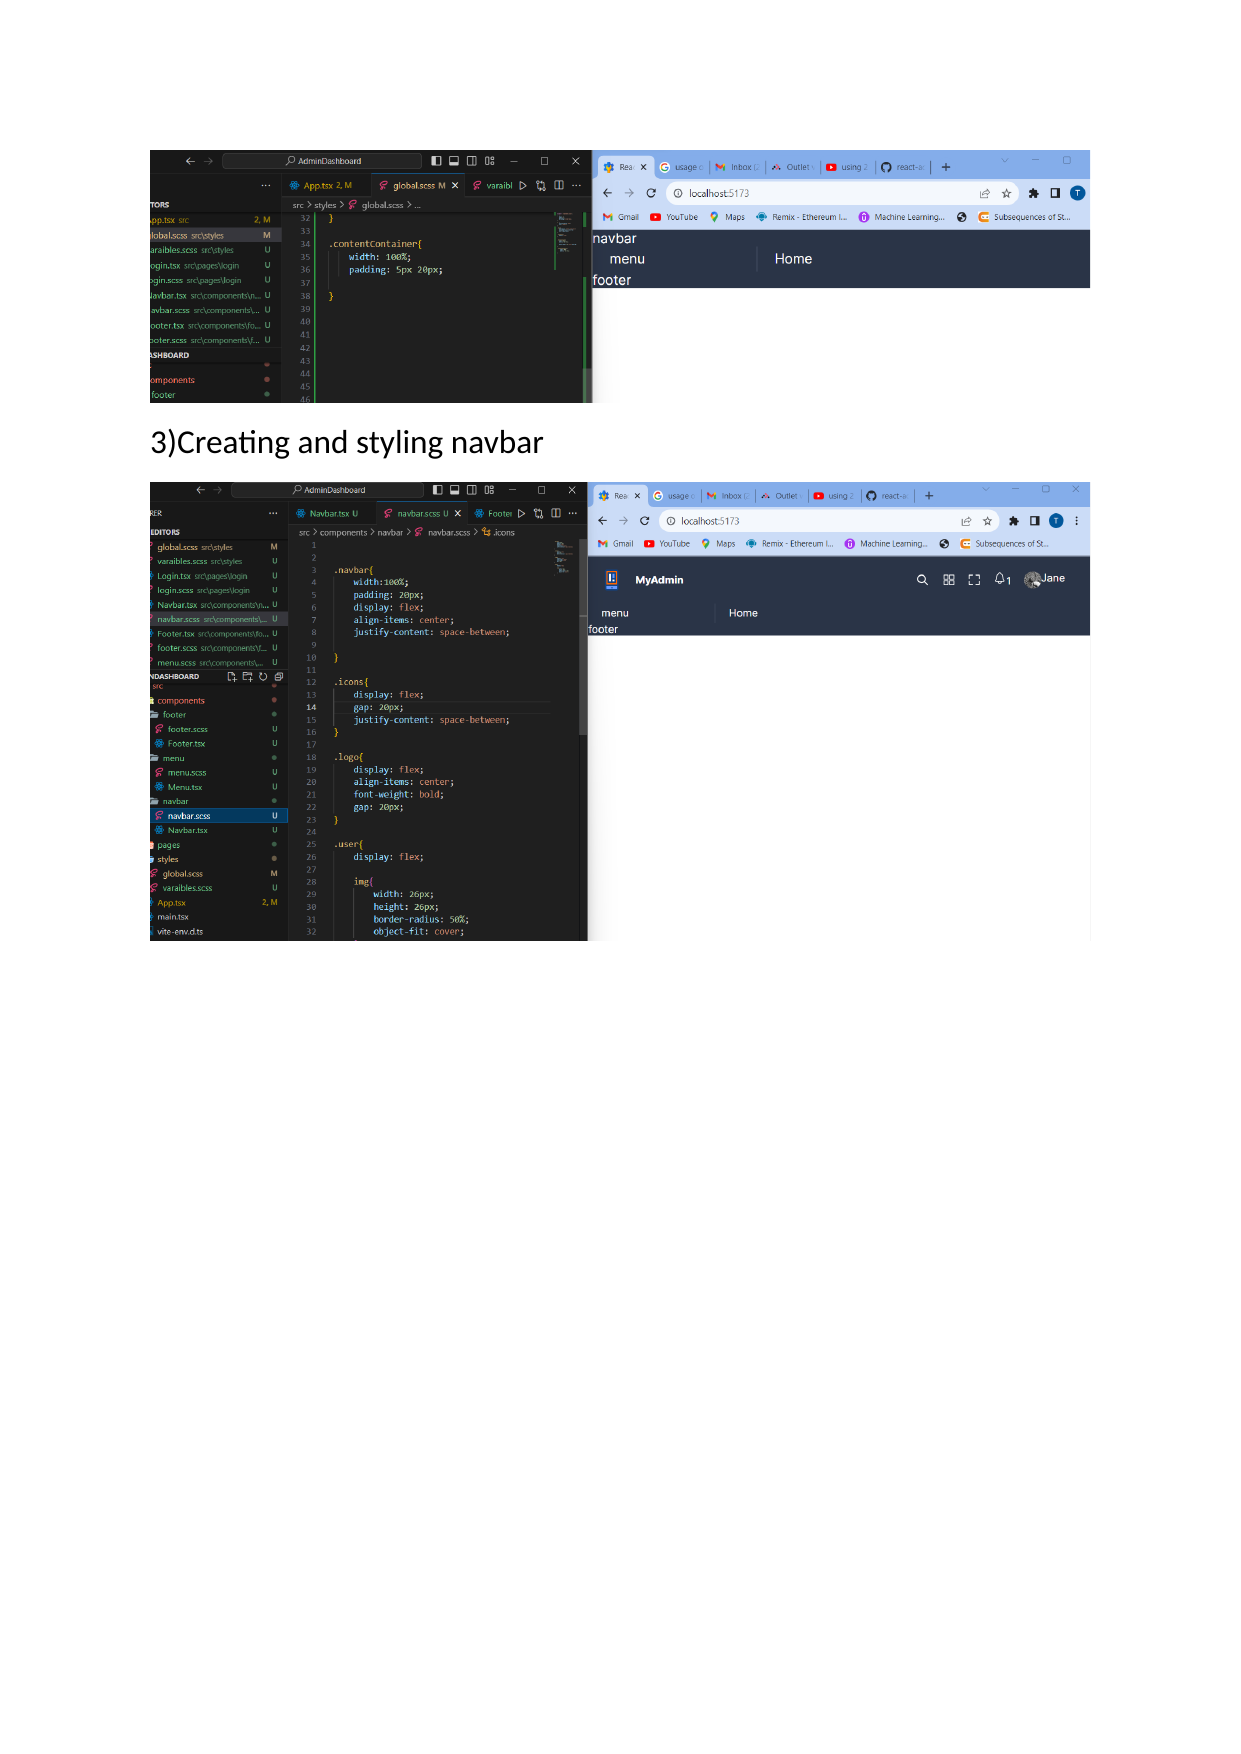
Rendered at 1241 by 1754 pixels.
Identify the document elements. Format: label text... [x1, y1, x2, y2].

picture [150, 482, 1091, 941]
picture [150, 150, 1091, 403]
text 3)Creating and styling navbar [150, 422, 1090, 462]
